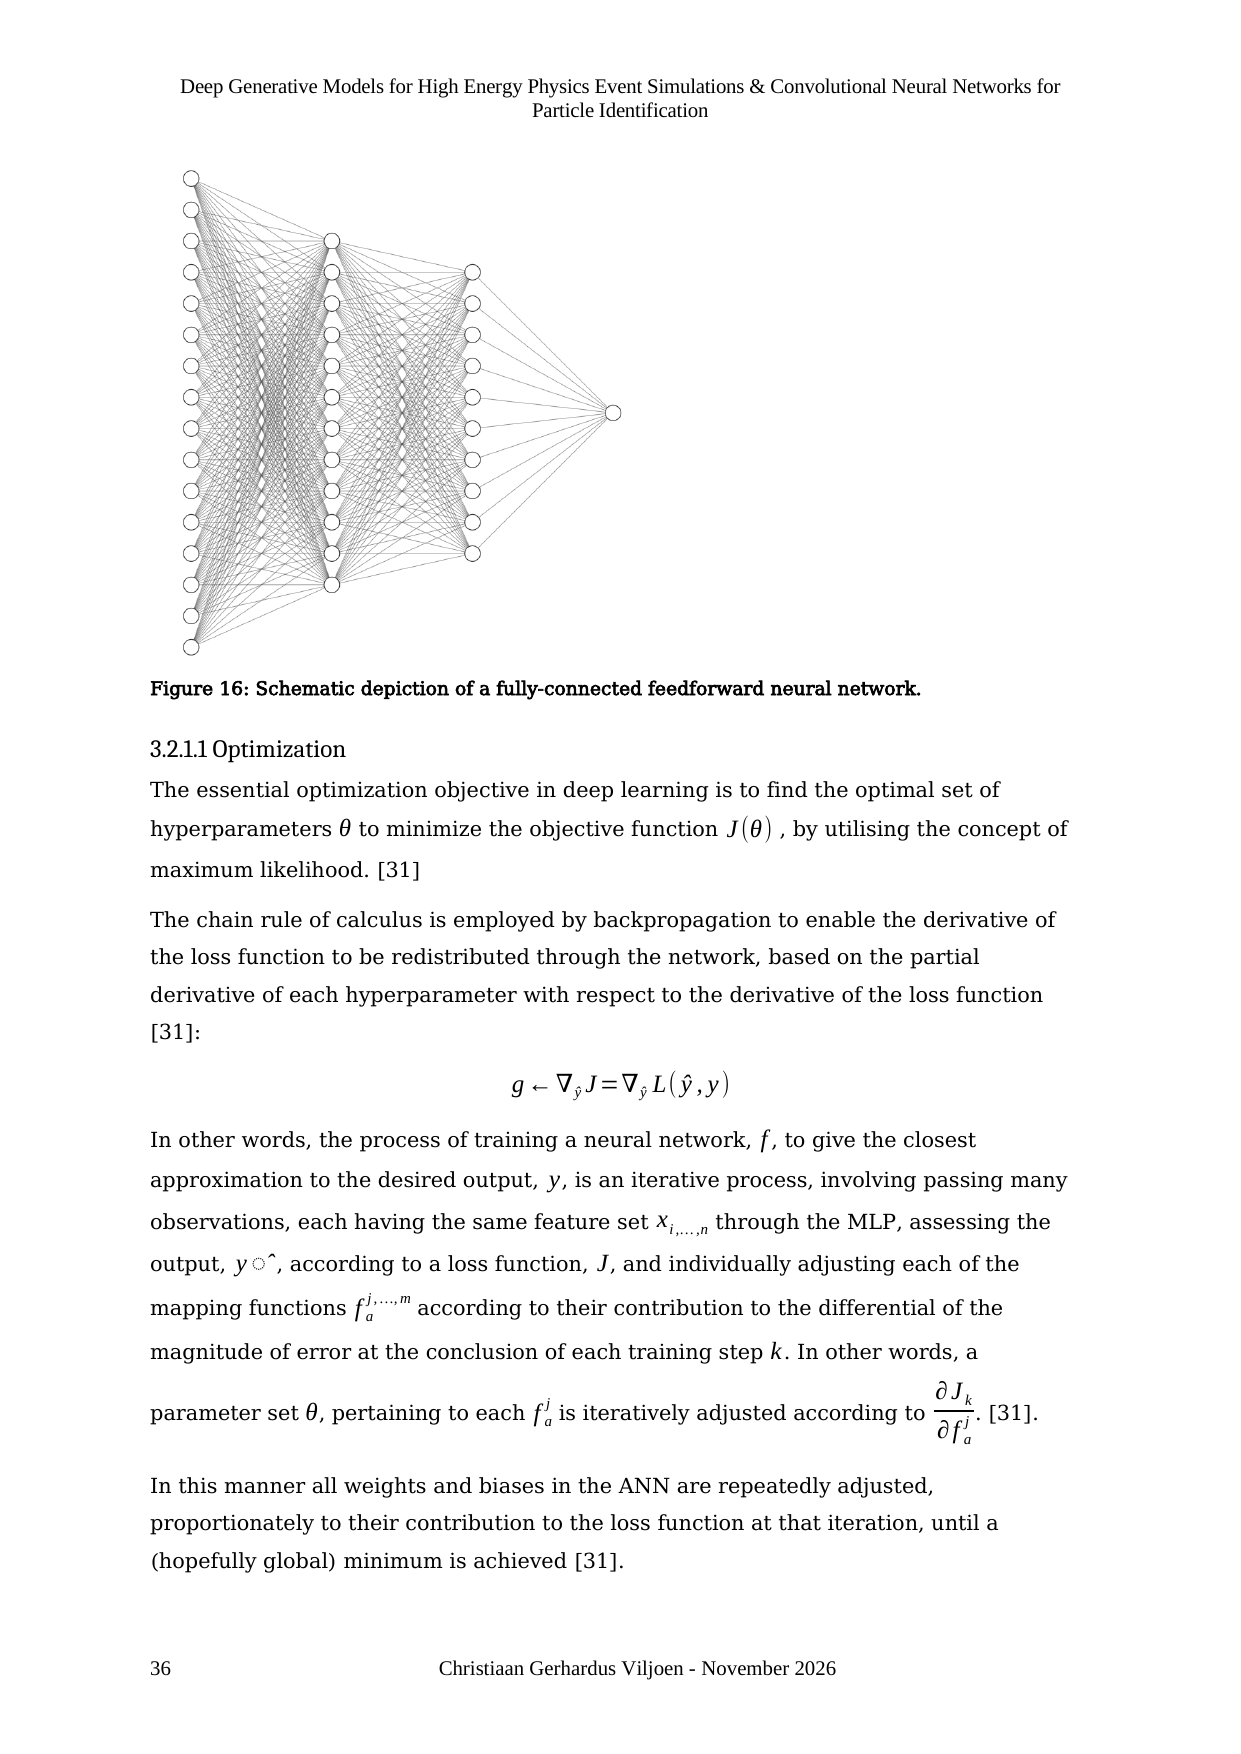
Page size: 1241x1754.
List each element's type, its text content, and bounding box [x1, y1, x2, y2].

text The essential optimization objective in deep learning is to find the optimal set of hyperparameters to minimize the objective function , by utilising the concept of maximum likelihood. [150, 776, 1090, 881]
text The chain rule of calculus is employed by backpropagation to enable the derivative of the loss function to be redistributed through the network, based on the partial derivative of each hyperparameter with respect to the derivative of the loss function: [150, 906, 1090, 1044]
text Figure 16: Schematic depiction of a fully-connected feedforward neural network. [150, 676, 1090, 699]
text In this manner all weights and biases in the ANN are repeatedly adjusted, proportionately to their contribution to the loss function at that iteration, until a (hopefully global) minimum is achieved . [150, 1472, 1090, 1572]
picture [150, 159, 692, 664]
text In other words, the process of training a neural network, , to give the closest approximation to the desired output, , is an iterative process, involving passing many observations, each having the same feature set through the MLP, assessing the output, , according to a loss function, , and individually adjusting each of the mapping functions according to their contribution to the differential of the magnitude of error at the conclusion of each training step . In other words, a parameter set , pertaining to each is iteratively adjusted according to .. [150, 1126, 1090, 1447]
subtitle Optimization [150, 735, 1090, 764]
